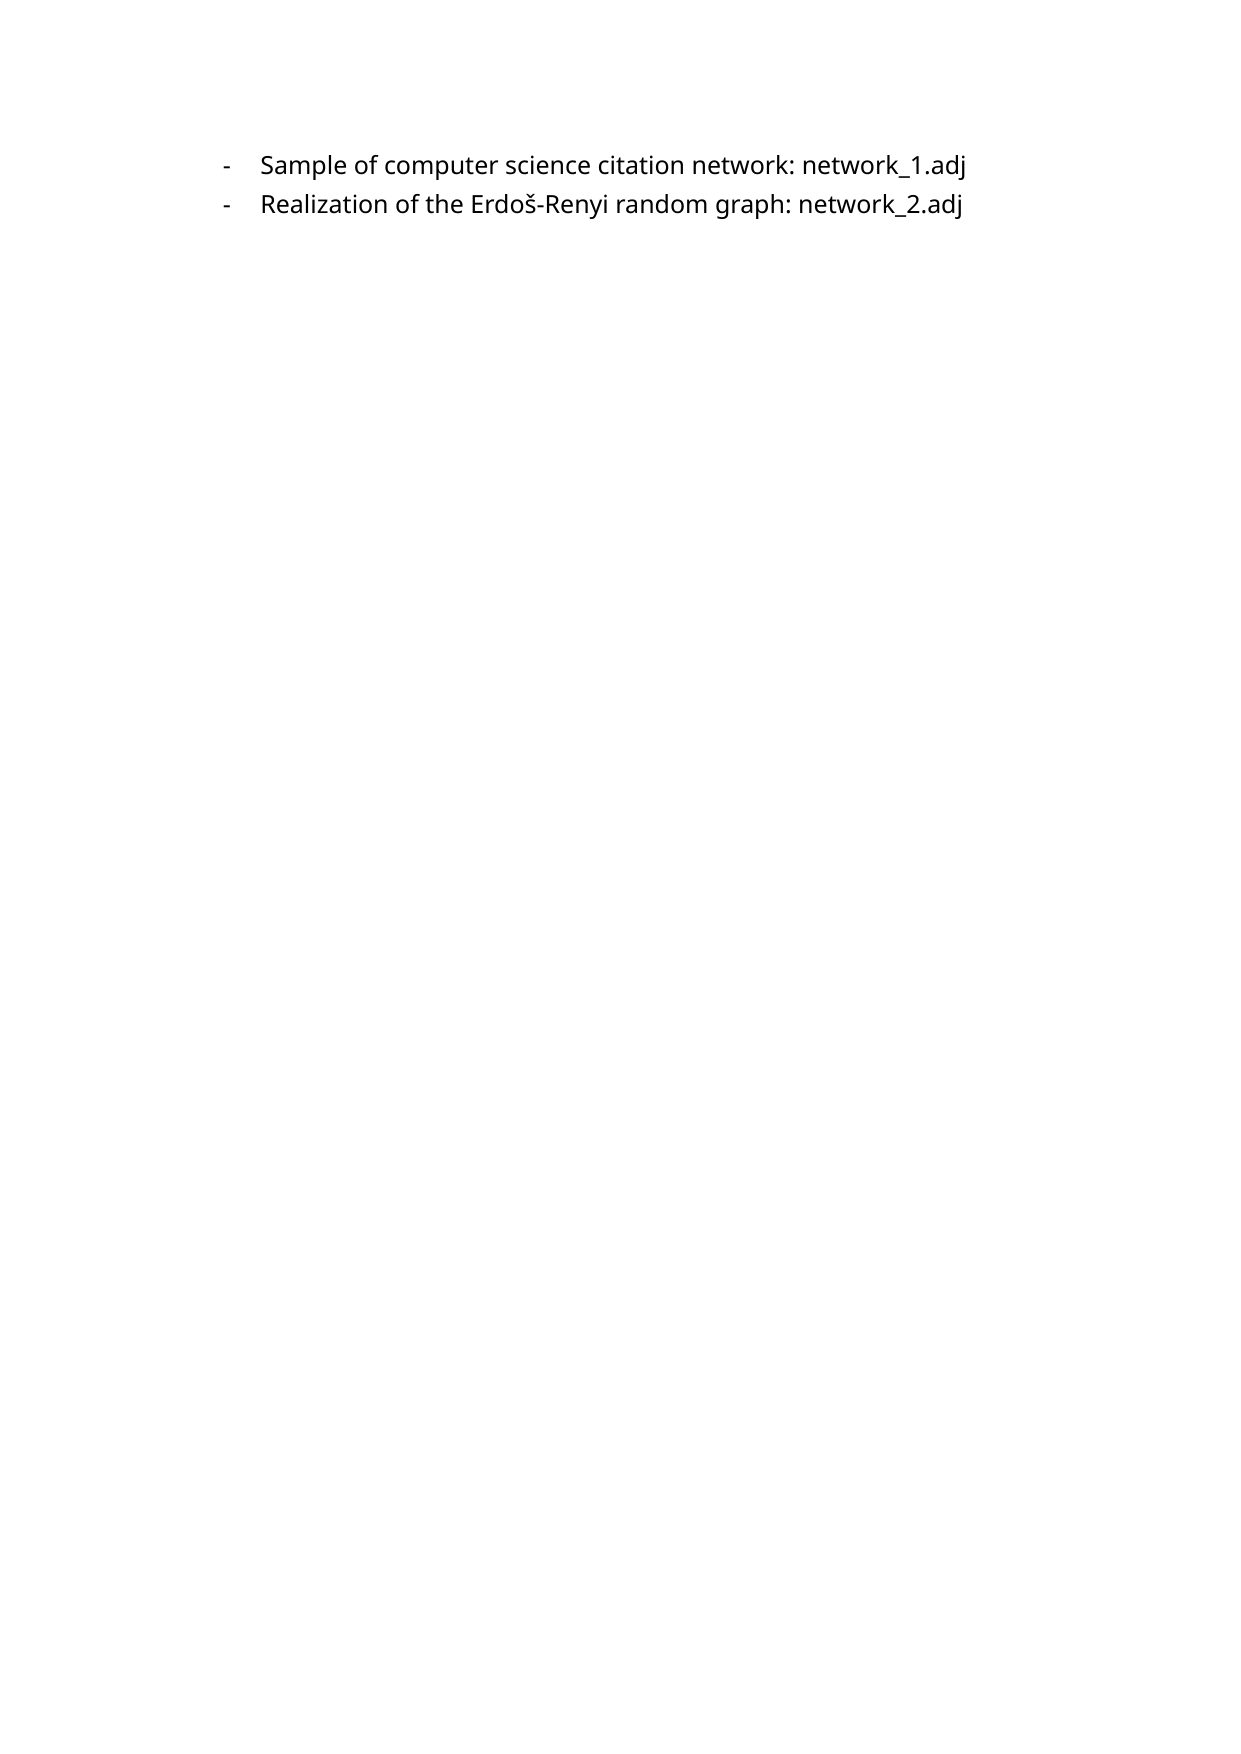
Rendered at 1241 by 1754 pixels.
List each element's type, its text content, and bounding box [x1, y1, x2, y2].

list Realization of the Erdoš-Renyi random graph: network_2.adj [223, 187, 1093, 221]
list Sample of computer science citation network: network_1.adj [223, 148, 1093, 182]
